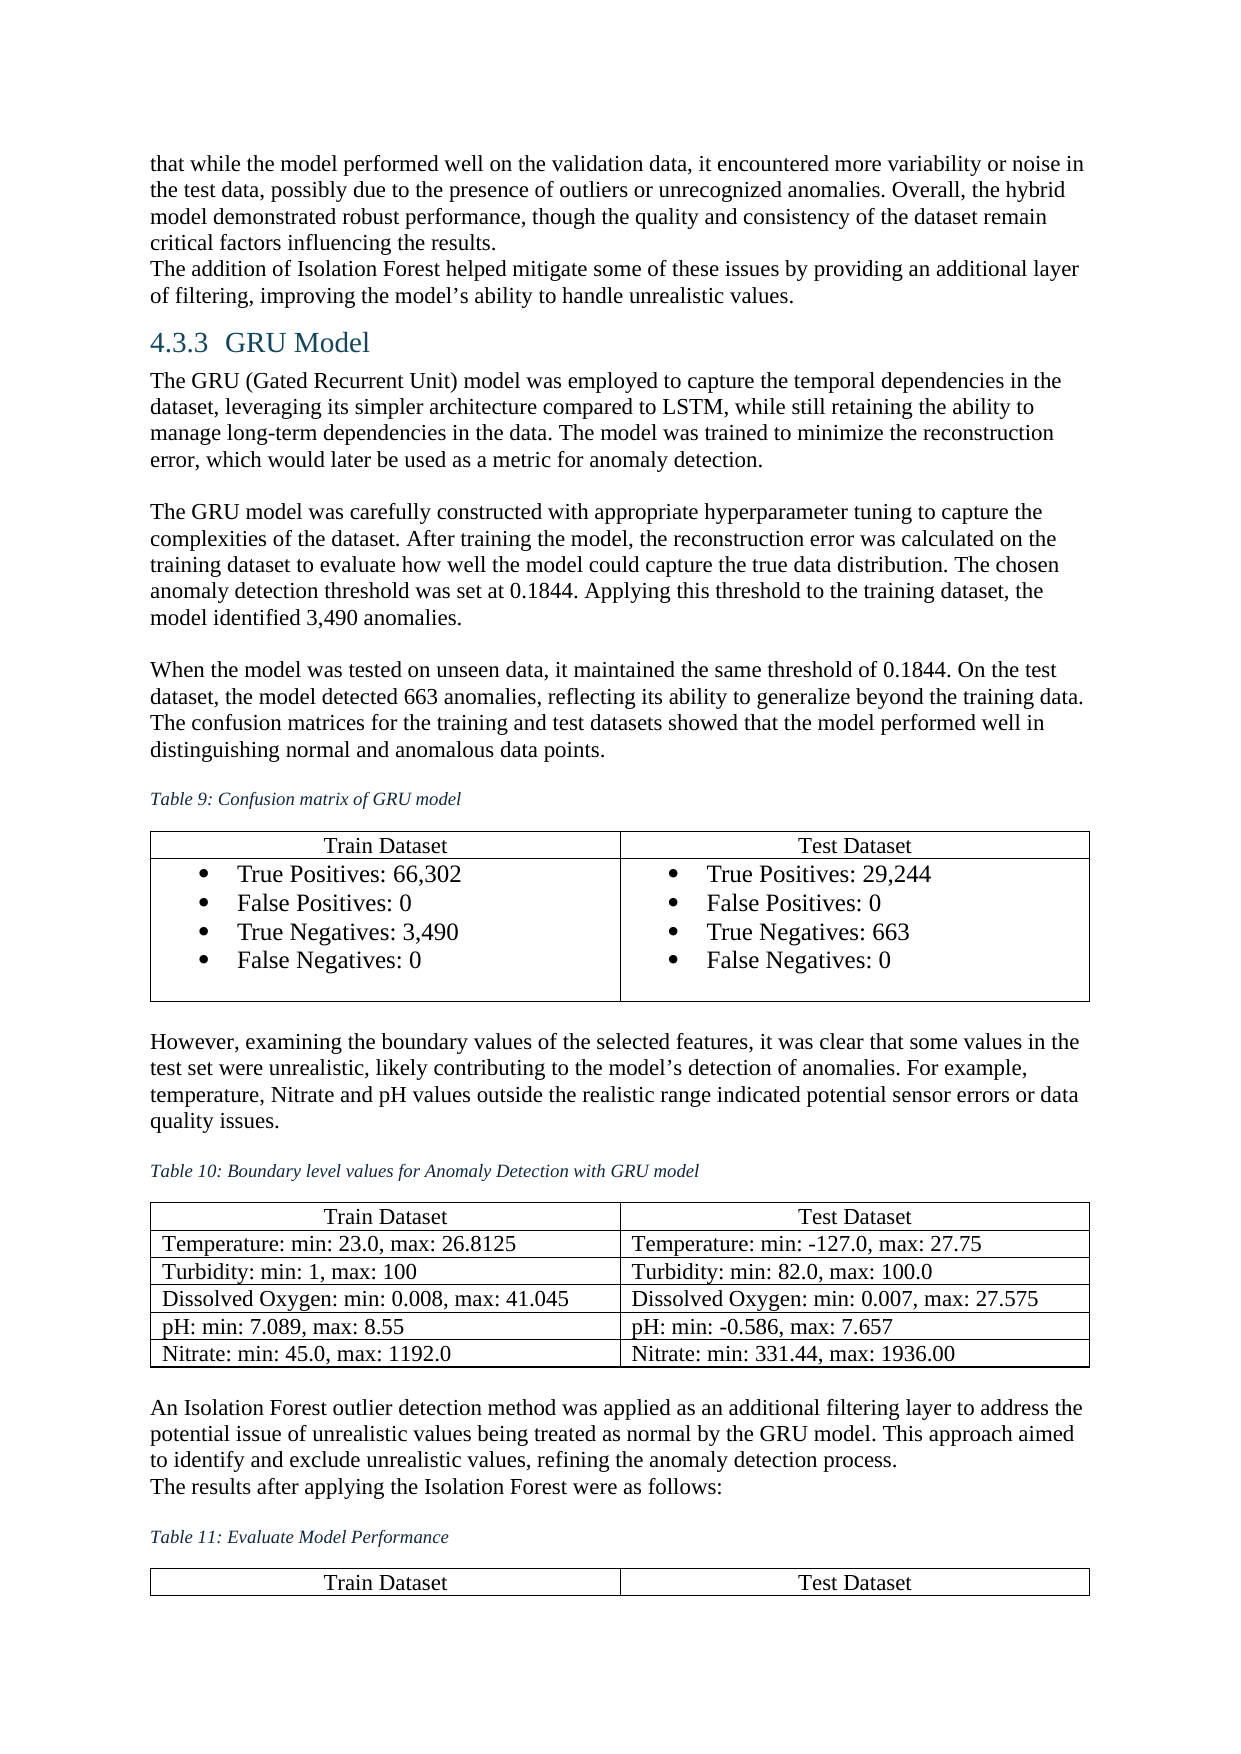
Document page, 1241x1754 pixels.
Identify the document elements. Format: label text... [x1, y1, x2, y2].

text When the model was tested on unseen data, it maintained the same threshold of 0.1844. On the test dataset, the model detected 663 anomalies, reflecting its ability to generalize beyond the training data. The confusion matrices for the training and test datasets showed that the model performed well in distinguishing normal and anomalous data points. [150, 657, 1090, 762]
table_cell Nitrate: min: 45.0, max: 1192.0 [151, 1340, 620, 1366]
text The results after applying the Isolation Forest were as follows: [150, 1473, 1090, 1499]
table_cell Nitrate: min: 331.44, max: 1936.00 [621, 1340, 1089, 1366]
table_cell Temperature: min: -127.0, max: 27.75 [621, 1231, 1089, 1257]
table_header Test Dataset [621, 1569, 1089, 1595]
table_cell pH: min: 7.089, max: 8.55 [151, 1313, 620, 1339]
table_cell True Positives: 29,244 False Positives: 0 True Negatives: 663 False Negatives: 0 [621, 859, 1089, 1001]
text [150, 150, 1090, 255]
table_header Test Dataset [621, 1203, 1089, 1229]
table_cell pH: min: -0.586, max: 7.657 [621, 1313, 1089, 1339]
table_header Train Dataset [151, 832, 620, 858]
table_header Train Dataset [151, 1203, 620, 1229]
text However, examining the boundary values of the selected features, it was clear that some values in the test set were unrealistic, likely contributing to the model’s detection of anomalies. For example, temperature, Nitrate and pH values outside the realistic range indicated potential sensor errors or data quality issues. [150, 1028, 1090, 1133]
table_header Test Dataset [621, 832, 1089, 858]
table_cell Dissolved Oxygen: min: 0.007, max: 27.575 [621, 1285, 1089, 1312]
table_header Train Dataset [151, 1569, 620, 1595]
text Table 9: Confusion matrix of GRU model [150, 788, 1090, 810]
subtitle 4.3.3 GRU Model [150, 325, 1090, 358]
text The addition of Isolation Forest helped mitigate some of these issues by providing an additional layer of filtering, improving the model’s ability to handle unrealistic values. [150, 255, 1090, 308]
text An Isolation Forest outlier detection method was applied as an additional filtering layer to address the potential issue of unrealistic values being treated as normal by the GRU model. This approach aimed to identify and exclude unrealistic values, refining the anomaly detection process. [150, 1394, 1090, 1473]
table_cell Turbidity: min: 82.0, max: 100.0 [621, 1258, 1089, 1284]
text The GRU (Gated Recurrent Unit) model was employed to capture the temporal dependencies in the dataset, leveraging its simpler architecture compared to LSTM, while still retaining the ability to manage long-term dependencies in the data. The model was trained to minimize the reconstruction error, which would later be used as a metric for anomaly detection. [150, 367, 1090, 472]
text Table 11: Evaluate Model Performance [150, 1526, 1090, 1547]
table_cell Temperature: min: 23.0, max: 26.8125 [151, 1231, 620, 1257]
table_cell True Positives: 66,302 False Positives: 0 True Negatives: 3,490 False Negatives: 0 [151, 859, 620, 1001]
table_cell Turbidity: min: 1, max: 100 [151, 1258, 620, 1284]
text The GRU model was carefully constructed with appropriate hyperparameter tuning to capture the complexities of the dataset. After training the model, the reconstruction error was calculated on the training dataset to evaluate how well the model could capture the true data distribution. The chosen anomaly detection threshold was set at 0.1844. Applying this threshold to the training dataset, the model identified 3,490 anomalies. [150, 498, 1090, 630]
text Table 10: Boundary level values for Anomaly Detection with GRU model [150, 1160, 1090, 1181]
table_cell Dissolved Oxygen: min: 0.008, max: 41.045 [151, 1285, 620, 1312]
